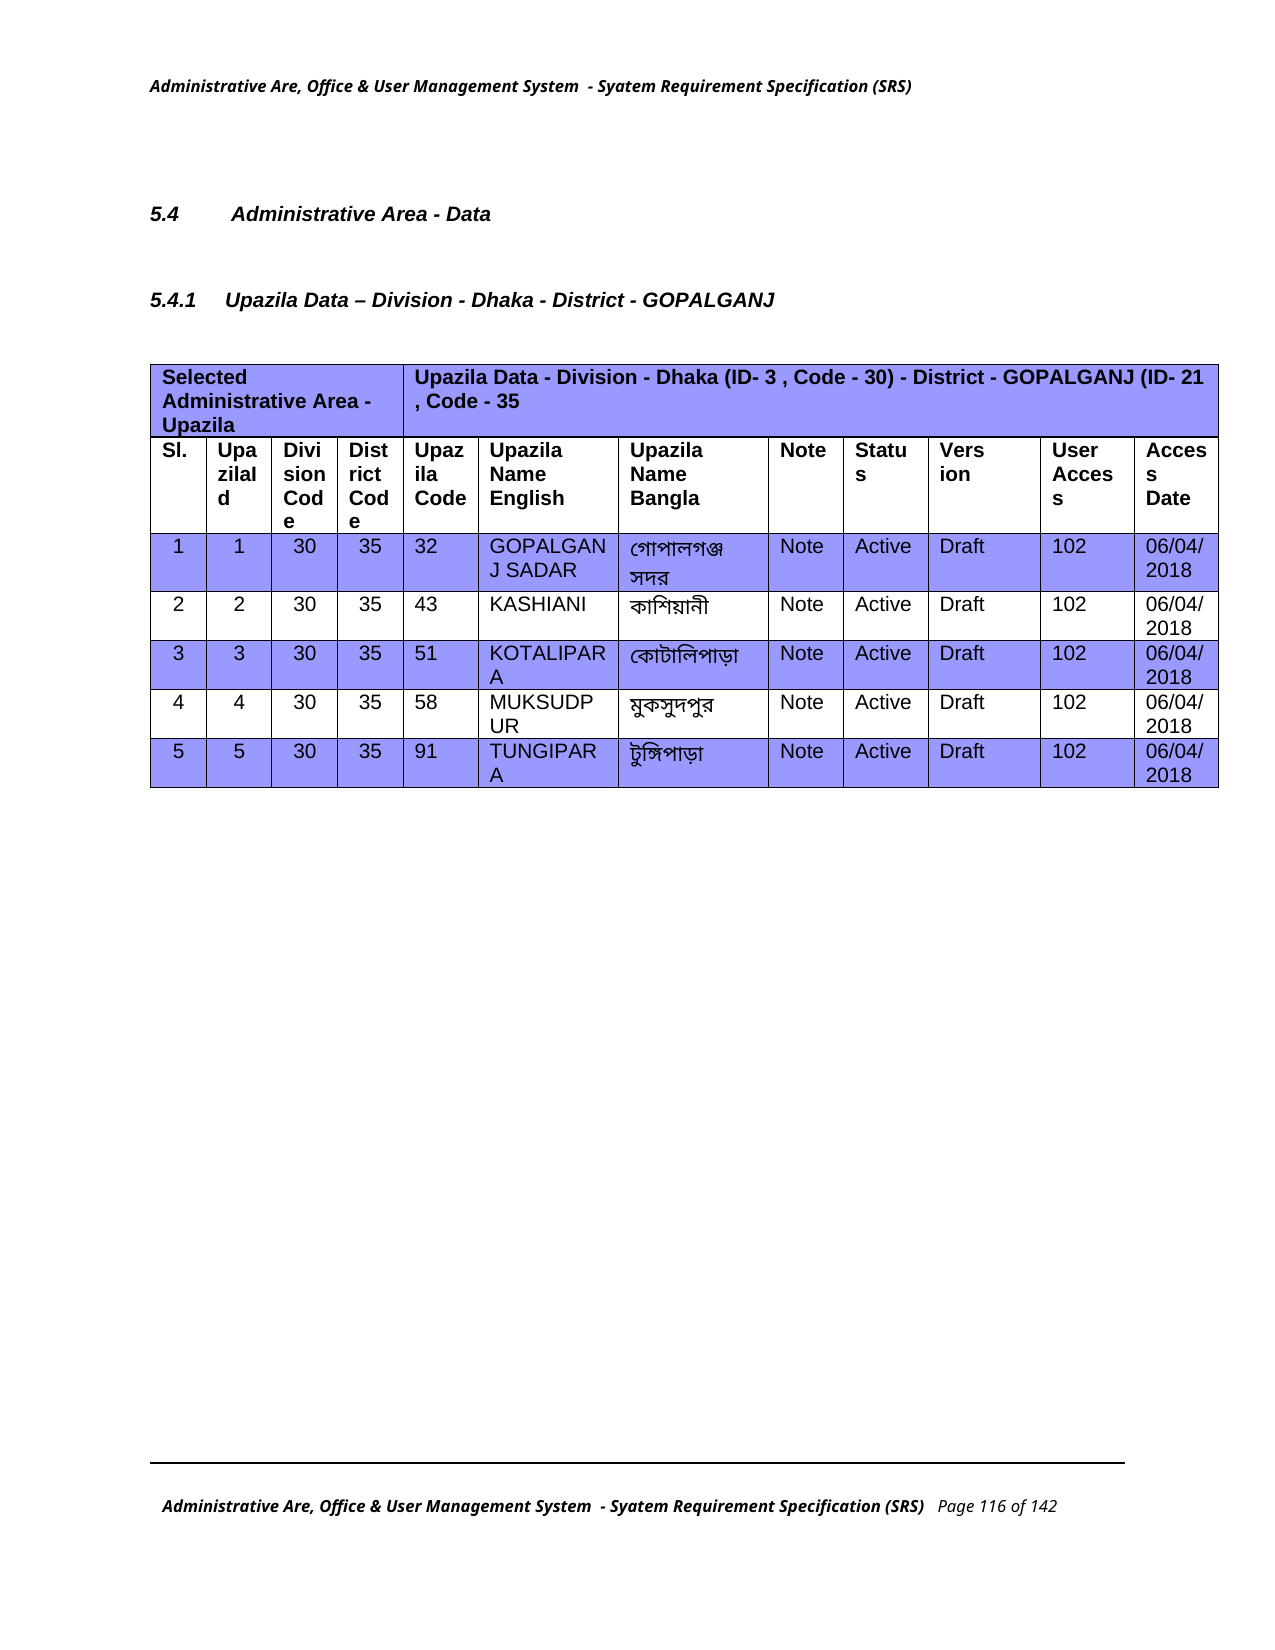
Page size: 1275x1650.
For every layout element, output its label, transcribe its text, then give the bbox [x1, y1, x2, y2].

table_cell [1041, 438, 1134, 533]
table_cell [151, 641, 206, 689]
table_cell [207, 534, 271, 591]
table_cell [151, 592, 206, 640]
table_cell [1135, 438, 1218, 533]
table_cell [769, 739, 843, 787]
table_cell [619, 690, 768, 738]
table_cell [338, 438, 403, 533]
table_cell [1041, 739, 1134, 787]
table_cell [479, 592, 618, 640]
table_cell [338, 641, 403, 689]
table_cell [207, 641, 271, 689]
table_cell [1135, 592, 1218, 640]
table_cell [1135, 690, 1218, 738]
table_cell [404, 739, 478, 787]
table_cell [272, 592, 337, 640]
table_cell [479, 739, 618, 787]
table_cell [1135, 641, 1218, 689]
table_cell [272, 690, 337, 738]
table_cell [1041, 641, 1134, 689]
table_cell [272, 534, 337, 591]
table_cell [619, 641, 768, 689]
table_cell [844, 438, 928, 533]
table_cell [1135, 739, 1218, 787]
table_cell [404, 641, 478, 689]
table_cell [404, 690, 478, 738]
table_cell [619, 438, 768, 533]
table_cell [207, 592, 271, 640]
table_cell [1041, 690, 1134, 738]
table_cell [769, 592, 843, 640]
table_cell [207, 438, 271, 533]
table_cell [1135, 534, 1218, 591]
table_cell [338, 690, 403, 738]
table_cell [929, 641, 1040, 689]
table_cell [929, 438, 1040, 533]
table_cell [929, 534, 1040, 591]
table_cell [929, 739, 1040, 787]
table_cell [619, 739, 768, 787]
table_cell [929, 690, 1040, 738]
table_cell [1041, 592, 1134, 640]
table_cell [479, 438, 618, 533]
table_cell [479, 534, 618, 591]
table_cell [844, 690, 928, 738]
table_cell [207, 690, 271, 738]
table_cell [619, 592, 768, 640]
subtitle Administrative Area - Data [150, 202, 1125, 226]
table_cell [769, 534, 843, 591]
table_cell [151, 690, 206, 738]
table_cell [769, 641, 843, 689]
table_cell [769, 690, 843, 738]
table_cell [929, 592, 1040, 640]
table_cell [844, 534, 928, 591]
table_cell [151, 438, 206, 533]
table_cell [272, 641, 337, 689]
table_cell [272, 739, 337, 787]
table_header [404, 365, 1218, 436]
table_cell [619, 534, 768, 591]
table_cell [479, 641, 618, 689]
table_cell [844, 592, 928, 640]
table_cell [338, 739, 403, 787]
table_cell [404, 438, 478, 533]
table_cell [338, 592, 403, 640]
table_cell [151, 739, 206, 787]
subtitle Upazila Data – Division - Dhaka - District - GOPALGANJ [150, 288, 1125, 312]
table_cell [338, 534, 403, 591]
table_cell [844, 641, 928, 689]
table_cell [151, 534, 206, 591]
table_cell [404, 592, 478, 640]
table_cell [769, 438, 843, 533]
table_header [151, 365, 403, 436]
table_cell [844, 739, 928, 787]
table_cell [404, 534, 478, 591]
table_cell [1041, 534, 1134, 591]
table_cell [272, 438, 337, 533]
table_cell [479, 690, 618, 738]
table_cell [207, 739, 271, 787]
